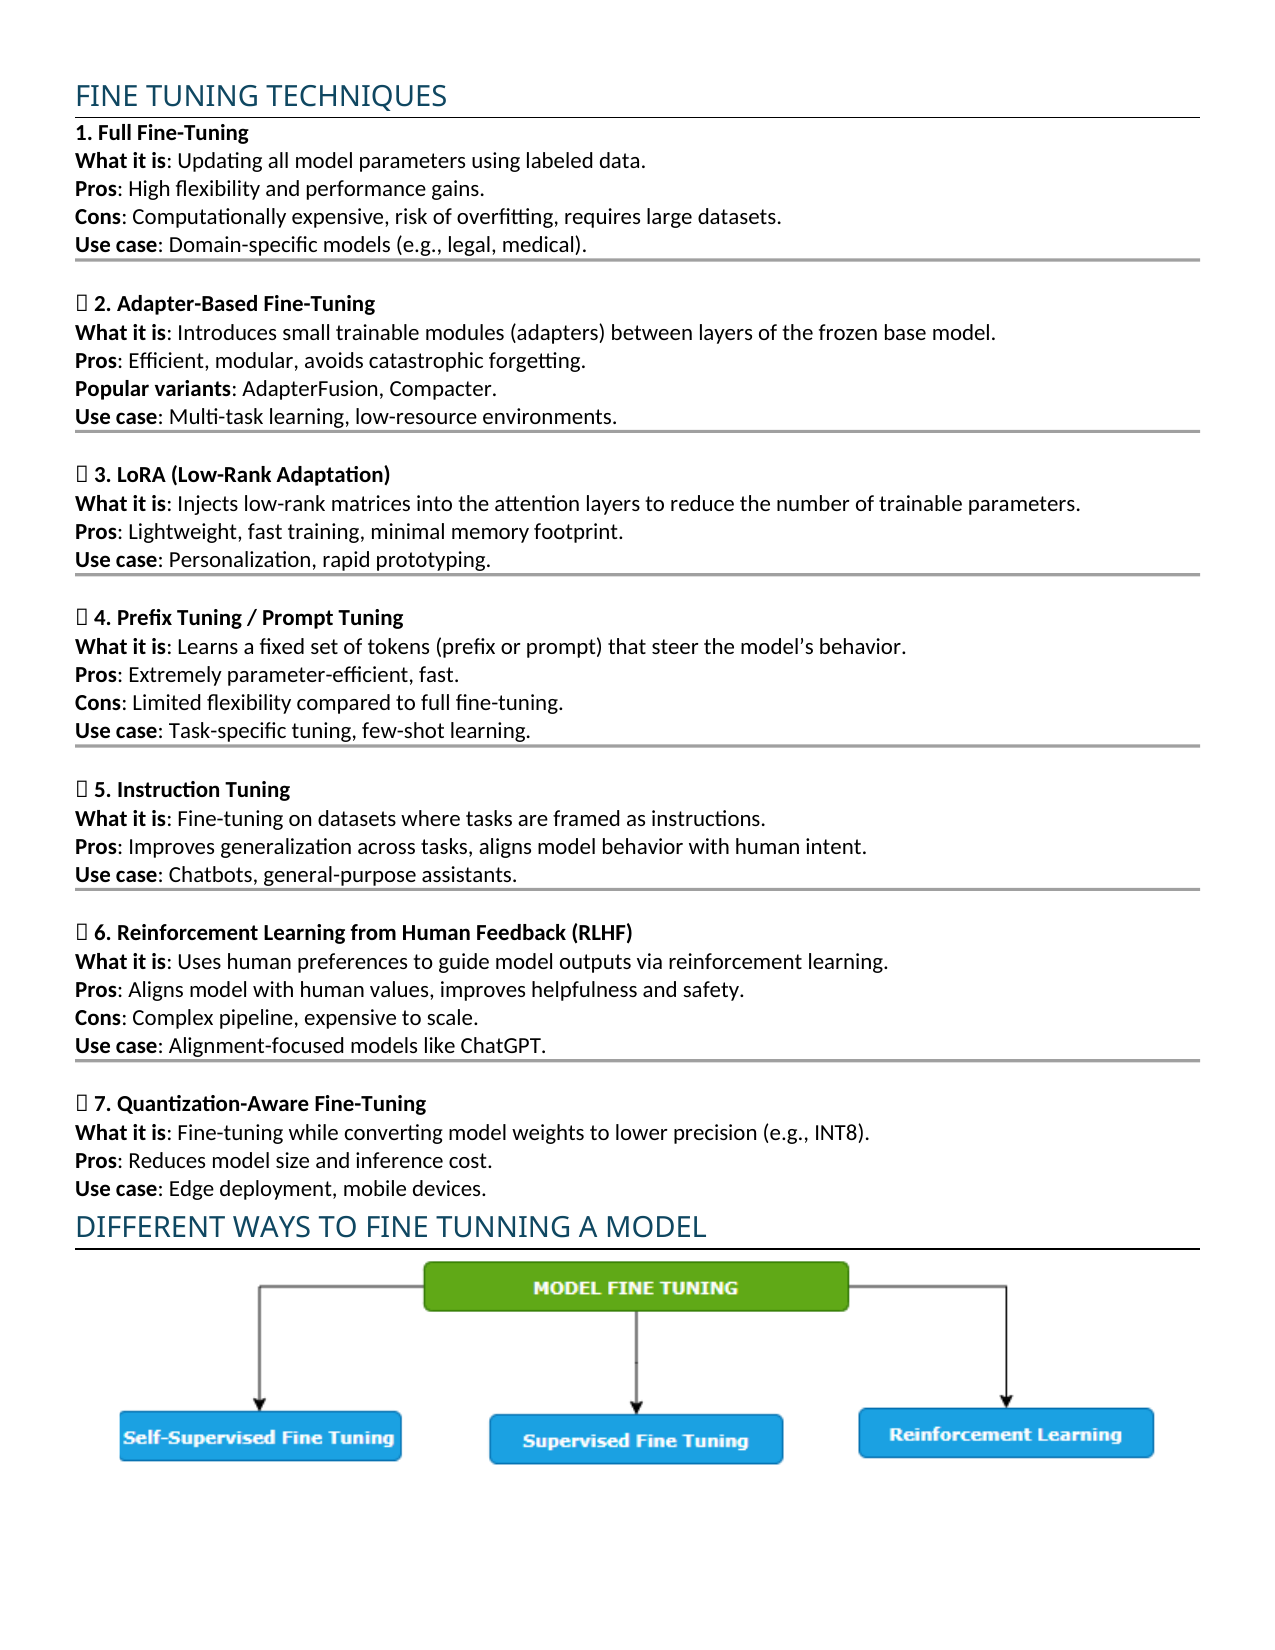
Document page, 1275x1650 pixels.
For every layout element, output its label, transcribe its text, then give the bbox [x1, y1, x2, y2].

text Pros: Efficient, modular, avoids catastrophic forgetting. [75, 346, 1200, 374]
text Pros: Aligns model with human values, improves helpfulness and safety. [75, 975, 1200, 1003]
text What it is: Updating all model parameters using labeled data. [75, 146, 1200, 174]
text Popular variants: AdapterFusion, Compacter. [75, 374, 1200, 402]
subtitle FINE TUNING TECHNIQUES [75, 75, 1200, 117]
text What it is: Fine-tuning while converting model weights to lower precision (e.g., INT8). [75, 1118, 1200, 1146]
text What it is: Introduces small trainable modules (adapters) between layers of the frozen base model. [75, 318, 1200, 346]
subtitle DIFFERENT WAYS TO FINE TUNNING A MODEL [75, 1207, 1200, 1248]
text 🧠 3. LoRA (Low-Rank Adaptation) [75, 458, 1200, 489]
text Use case: Alignment-focused models like ChatGPT. [75, 1031, 1200, 1059]
text 🧵 4. Prefix Tuning / Prompt Tuning [75, 601, 1200, 632]
text Use case: Multi-task learning, low-resource environments. [75, 402, 1200, 429]
text Use case: Domain-specific models (e.g., legal, medical). [75, 230, 1200, 258]
text What it is: Injects low-rank matrices into the attention layers to reduce the number of trainable parameters. [75, 489, 1200, 517]
text Use case: Edge deployment, mobile devices. [75, 1174, 1200, 1202]
text 🧬 6. Reinforcement Learning from Human Feedback (RLHF) [75, 916, 1200, 947]
text 🧪 5. Instruction Tuning [75, 772, 1200, 804]
text Use case: Chatbots, general-purpose assistants. [75, 860, 1200, 887]
text Pros: Extremely parameter-efficient, fast. [75, 660, 1200, 688]
text 🧩 2. Adapter-Based Fine-Tuning [75, 286, 1200, 318]
text What it is: Uses human preferences to guide model outputs via reinforcement learning. [75, 947, 1200, 975]
text Pros: Lightweight, fast training, minimal memory footprint. [75, 517, 1200, 545]
text Pros: High flexibility and performance gains. [75, 174, 1200, 202]
text Pros: Improves generalization across tasks, aligns model behavior with human intent. [75, 832, 1200, 860]
text Use case: Task-specific tuning, few-shot learning. [75, 716, 1200, 744]
text 🧮 7. Quantization-Aware Fine-Tuning [75, 1087, 1200, 1118]
text Cons: Computationally expensive, risk of overfitting, requires large datasets. [75, 202, 1200, 230]
picture [119, 1250, 1156, 1471]
text What it is: Learns a fixed set of tokens (prefix or prompt) that steer the model’s behavior. [75, 632, 1200, 660]
text Cons: Complex pipeline, expensive to scale. [75, 1003, 1200, 1031]
text Use case: Personalization, rapid prototyping. [75, 545, 1200, 573]
text What it is: Fine-tuning on datasets where tasks are framed as instructions. [75, 804, 1200, 832]
text 1. Full Fine-Tuning [75, 118, 1200, 146]
text Cons: Limited flexibility compared to full fine-tuning. [75, 688, 1200, 716]
text Pros: Reduces model size and inference cost. [75, 1146, 1200, 1174]
